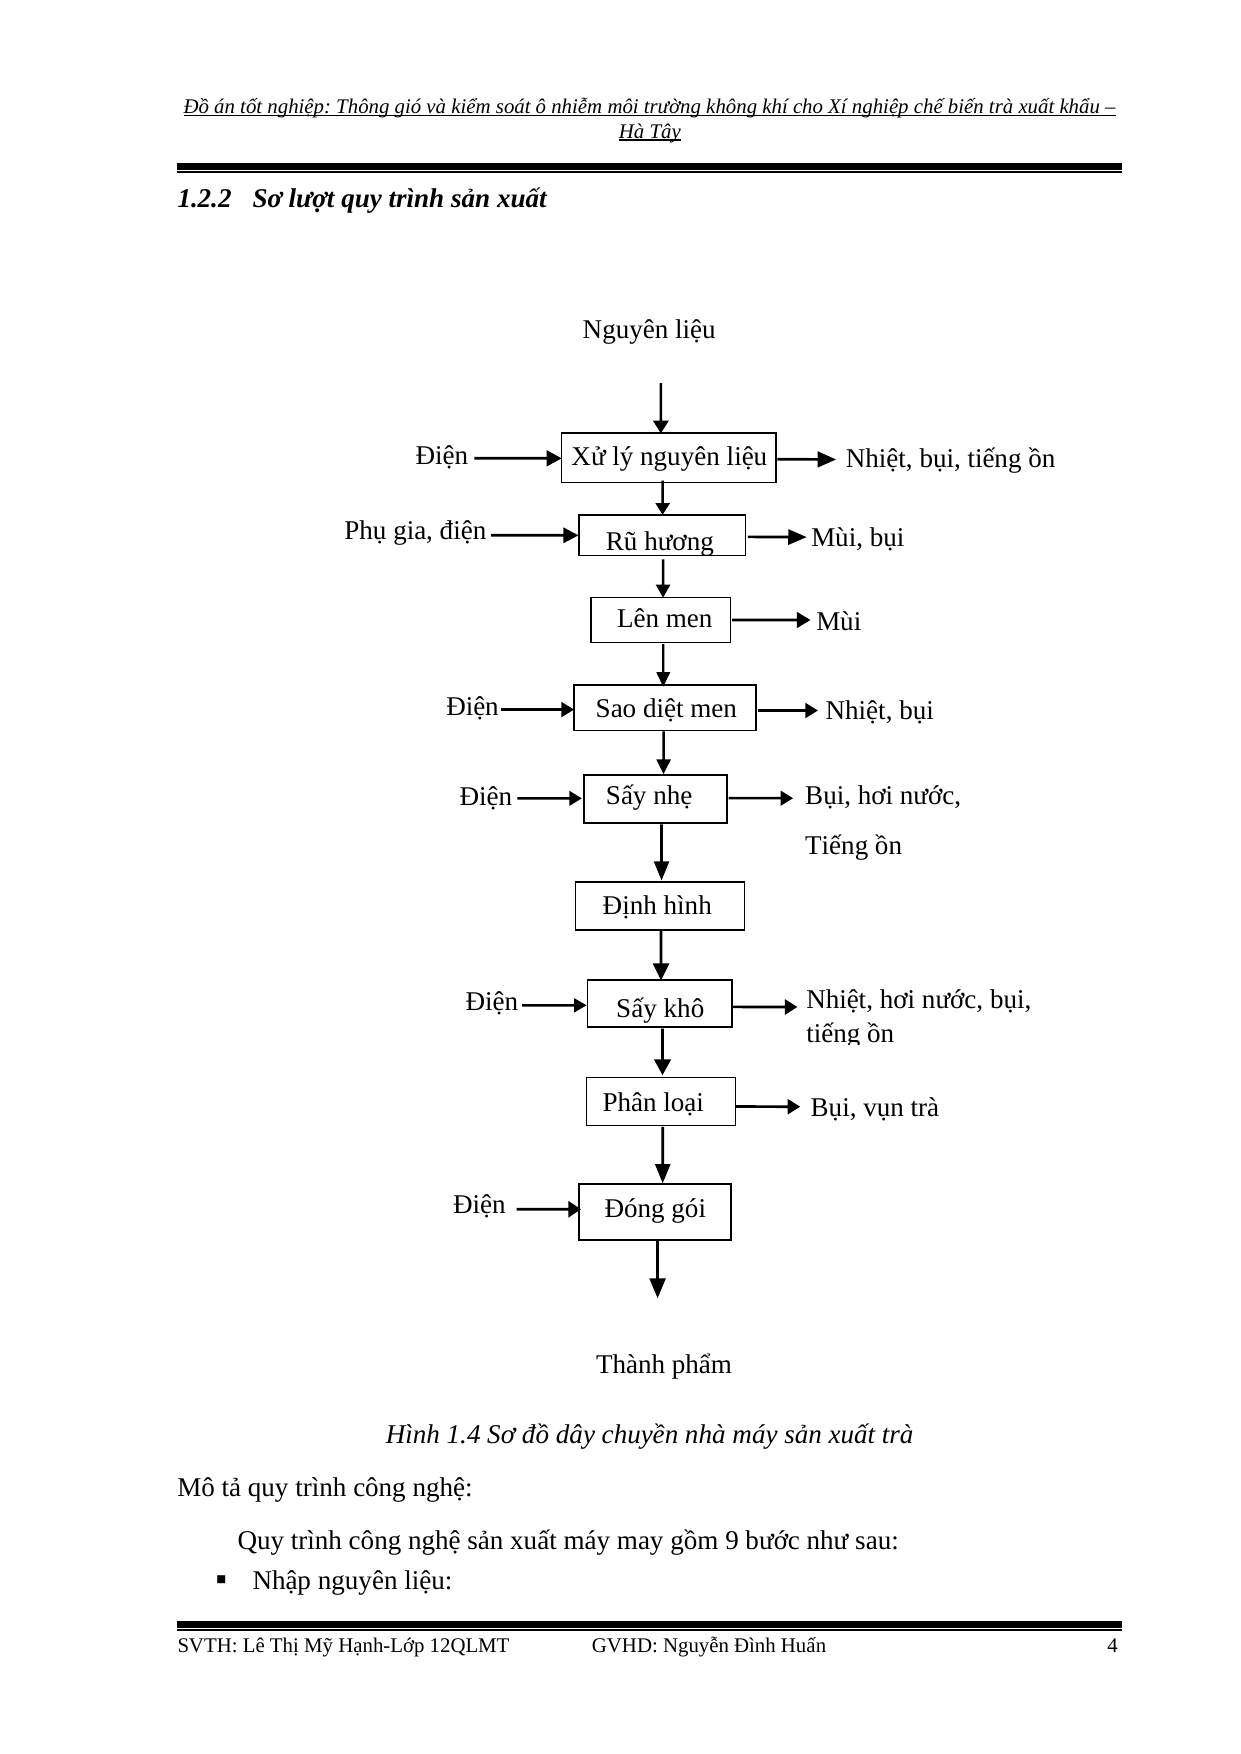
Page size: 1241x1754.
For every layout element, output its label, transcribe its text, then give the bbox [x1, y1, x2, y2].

subtitle Sơ lượt quy trình sản xuất [177, 182, 1122, 213]
text Hình 1.4 Sơ đồ dây chuyền nhà máy sản xuất trà [177, 1418, 1122, 1449]
text Nguyên liệu [177, 313, 1122, 344]
text Quy trình công nghệ sản xuất máy may gồm 9 bước như sau: [178, 1524, 1122, 1555]
list Nhập nguyên liệu: [215, 1564, 1122, 1596]
text Thành phẩm [177, 1348, 1122, 1380]
text Mô tả quy trình công nghệ: [177, 1471, 1122, 1502]
